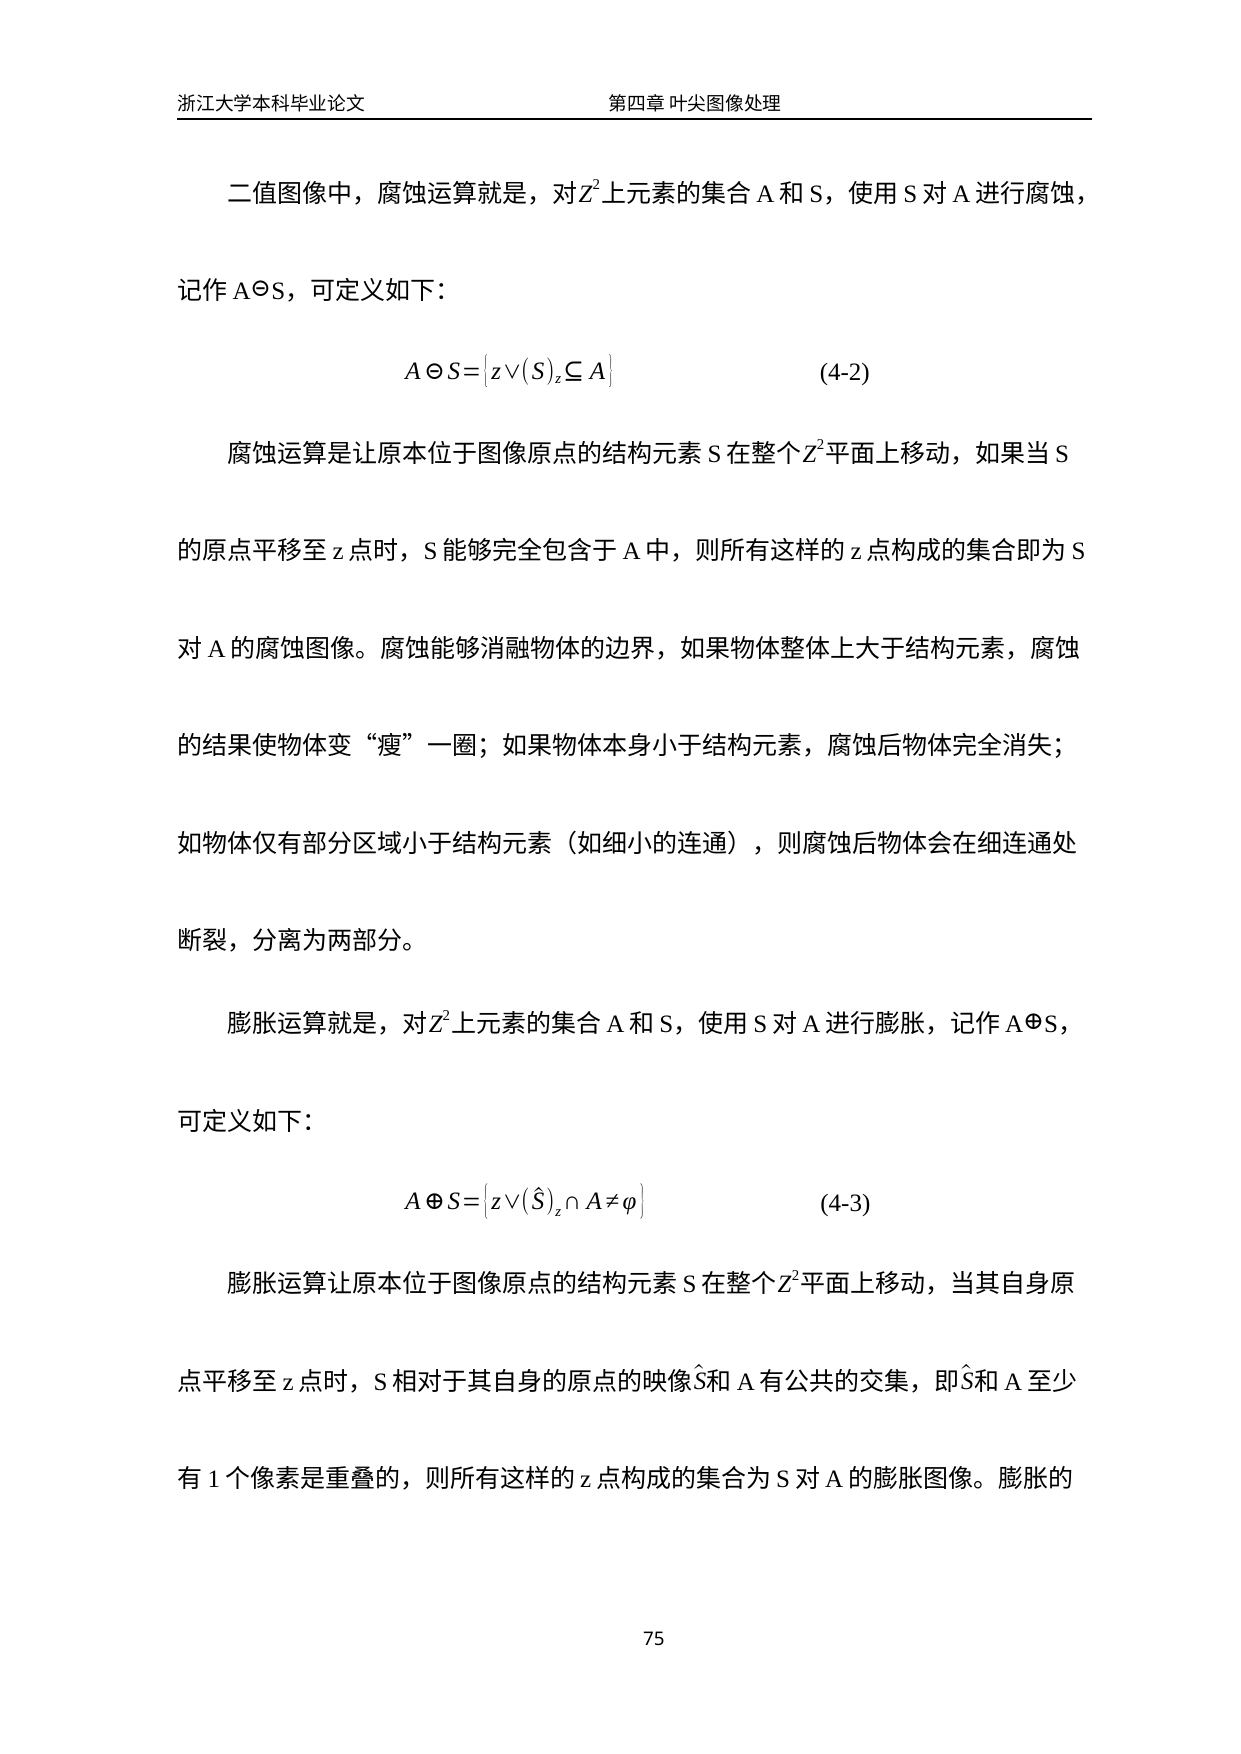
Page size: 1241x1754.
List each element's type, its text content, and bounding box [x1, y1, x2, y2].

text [177, 1249, 1092, 1509]
text (4-2) [177, 339, 1092, 404]
text 膨胀运算就是，对上元素的集合A和S，使用S对A进行膨胀，记作AS，可定义如下： [177, 989, 1092, 1152]
text 腐蚀运算是让原本位于图像原点的结构元素S在整个平面上移动，如果当S的原点平移至z点时，S能够完全包含于A中，则所有这样的z点构成的集合即为S对A的腐蚀图像。腐蚀能够消融物体的边界，如果物体整体上大于结构元素，腐蚀的结果使物体变“瘦”一圈；如果物体本身小于结构元素，腐蚀后物体完全消失；如物体仅有部分区域小于结构元素（如细小的连通），则腐蚀后物体会在细连通处断裂，分离为两部分。 [177, 419, 1092, 971]
text (4-3) [177, 1170, 1092, 1235]
text 二值图像中，腐蚀运算就是，对上元素的集合A和S，使用S对A进行腐蚀，记作AS，可定义如下： [177, 159, 1092, 321]
